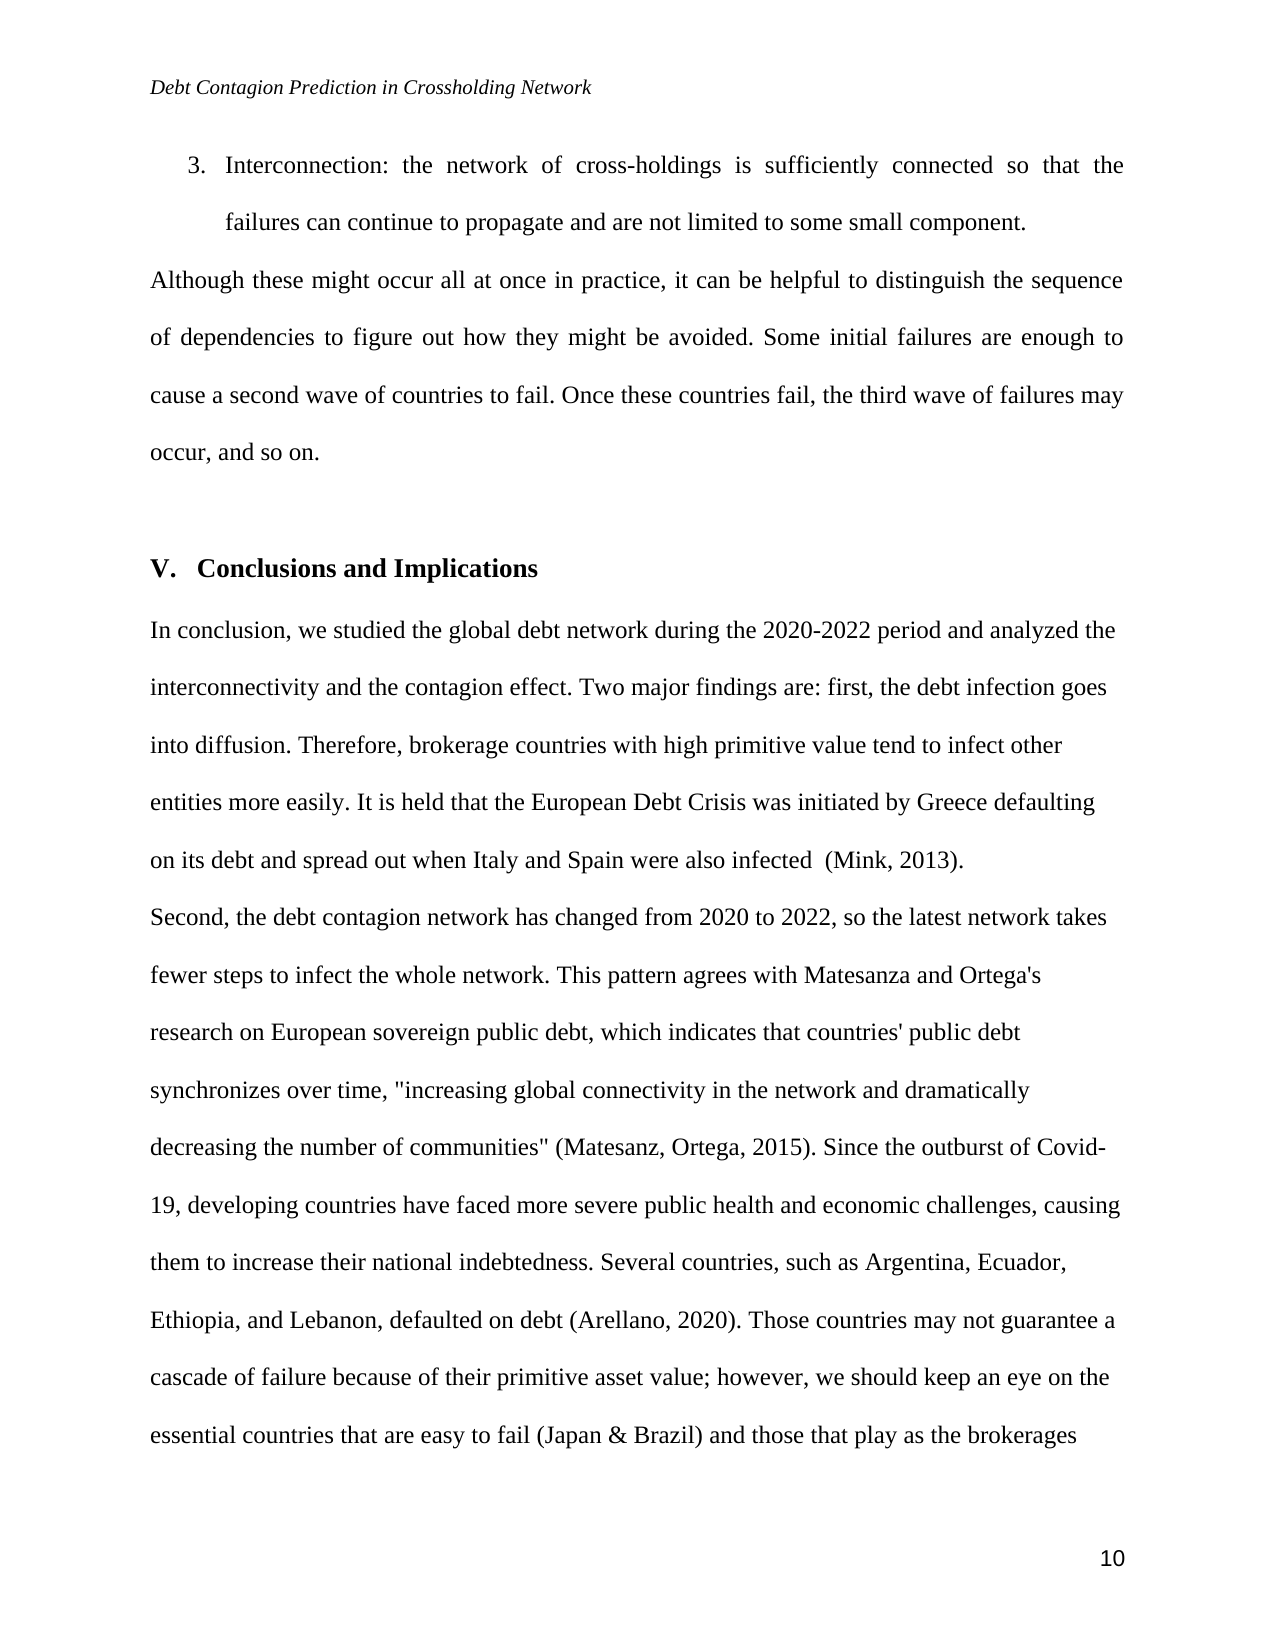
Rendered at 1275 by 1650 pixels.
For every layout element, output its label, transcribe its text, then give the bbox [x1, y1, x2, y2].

text Although these might occur all at once in practice, it can be helpful to distinguish the sequence of dependencies to figure out how they might be avoided. Some initial failures are enough to cause a second wave of countries to fail. Once these countries fail, the third wave of failures may occur, and so on. [150, 265, 1125, 466]
list Interconnection: the network of cross-holdings is sufficiently connected so that the failures can continue to propagate and are not limited to some small component. [187, 150, 1125, 236]
text In conclusion, we studied the global debt network during the 2020-2022 period and analyzed the interconnectivity and the contagion effect. Two major findings are: first, the debt infection goes into diffusion. Therefore, brokerage countries with high primitive value tend to infect other entities more easily. It is held that the European Debt Crisis was initiated by Greece defaulting on its debt and spread out when Italy and Spain were also infected (Mink, 2013). [150, 615, 1125, 873]
text V. Conclusions and Implications [150, 552, 1125, 584]
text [150, 902, 1125, 1448]
